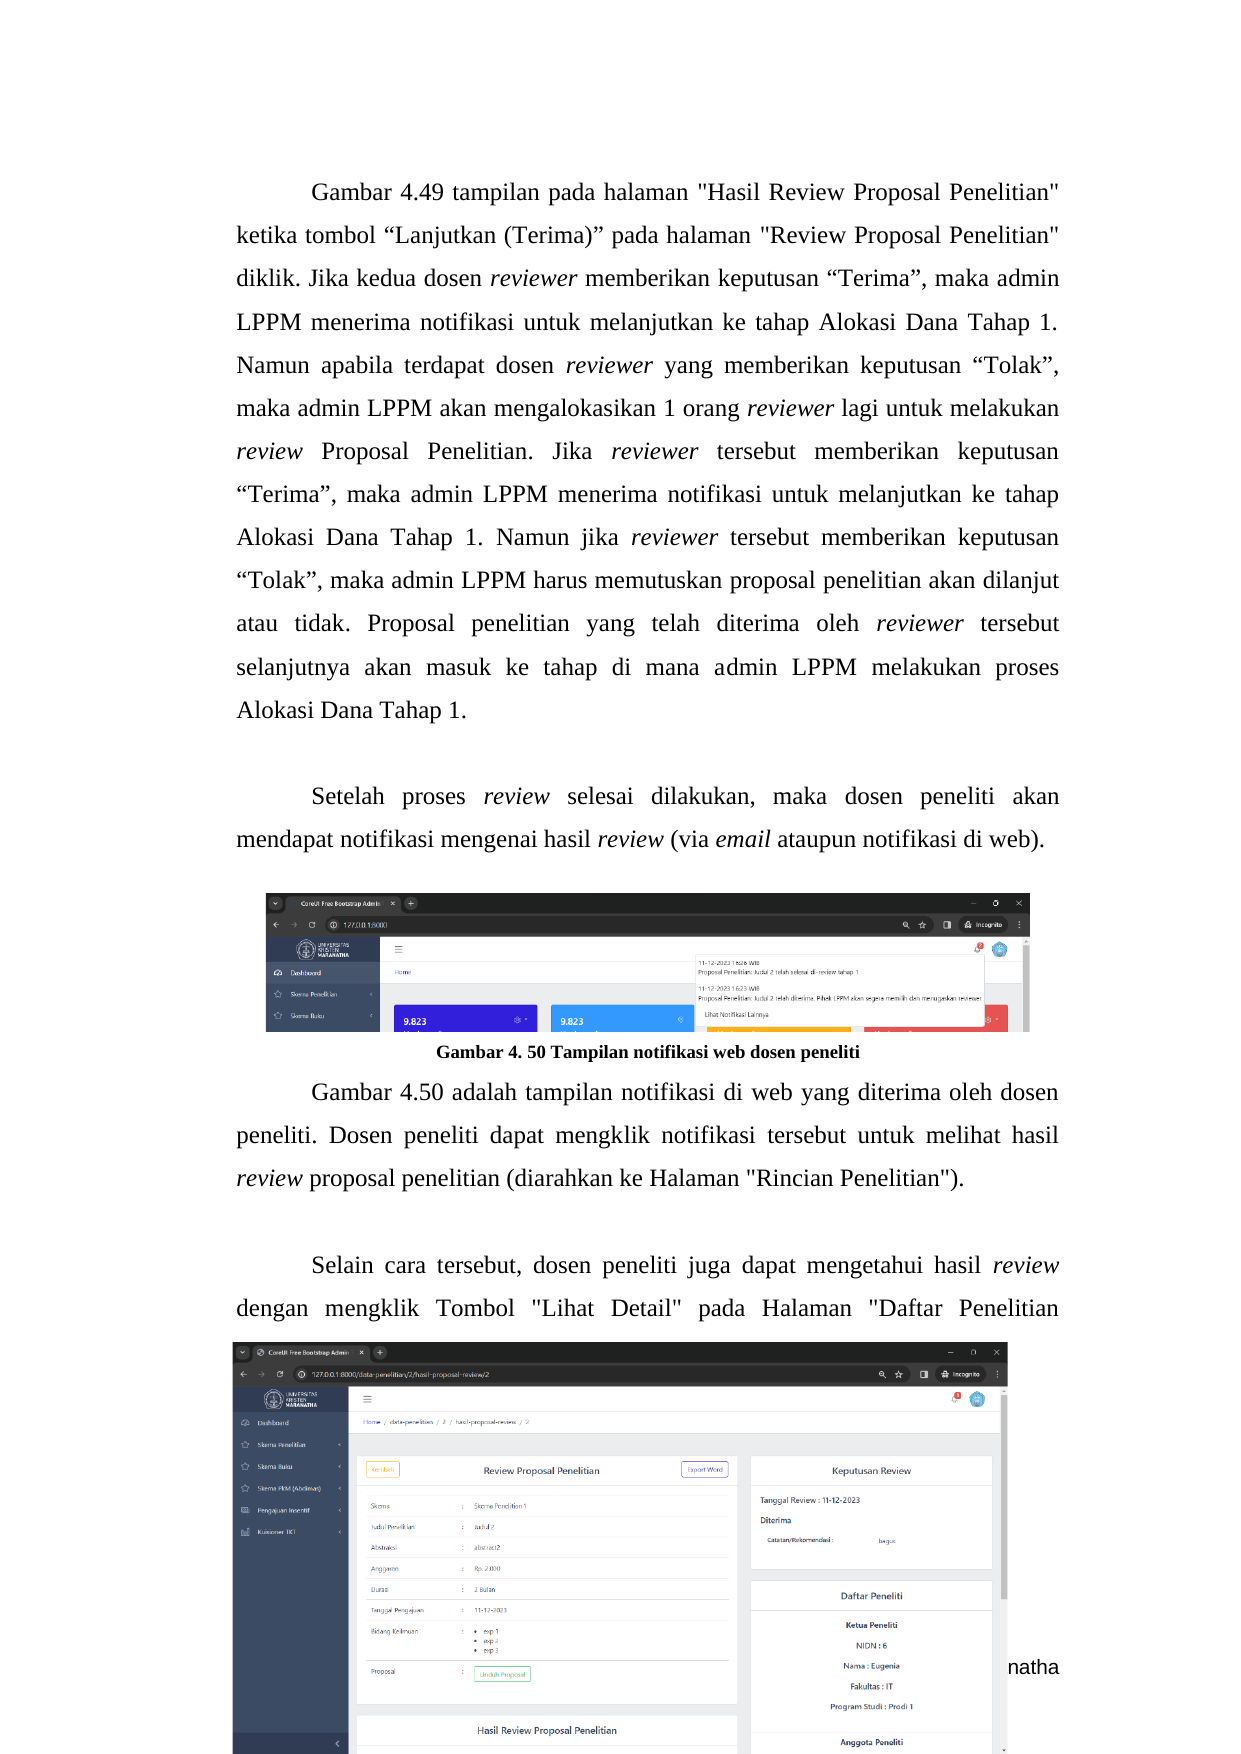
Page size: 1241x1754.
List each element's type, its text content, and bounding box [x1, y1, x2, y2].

picture [265, 893, 1030, 1032]
text Gambar 4.49 tampilan pada halaman "Hasil Review Proposal Penelitian" ketika tombol “Lanjutkan (Terima)” pada halaman "Review Proposal Penelitian" diklik. Jika kedua dosen reviewer memberikan keputusan “Terima”, maka admin LPPM menerima notifikasi untuk melanjutkan ke tahap Alokasi Dana Tahap 1. Namun apabila terdapat dosen reviewer yang memberikan keputusan “Tolak”, maka admin LPPM akan mengalokasikan 1 orang reviewer lagi untuk melakukan review Proposal Penelitian. Jika reviewer tersebut memberikan keputusan “Terima”, maka admin LPPM menerima notifikasi untuk melanjutkan ke tahap Alokasi Dana Tahap 1. Namun jika reviewer tersebut memberikan keputusan “Tolak”, maka admin LPPM harus memutuskan proposal penelitian akan dilanjut atau tidak. Proposal penelitian yang telah diterima oleh reviewer tersebut selanjutnya akan masuk ke tahap di mana admin LPPM melakukan proses Alokasi Dana Tahap 1. [236, 177, 1059, 723]
picture [232, 1342, 1008, 1754]
text Setelah proses review selesai dilakukan, maka dosen peneliti akan mendapat notifikasi mengenai hasil review (via email ataupun notifikasi di web). [236, 781, 1059, 853]
